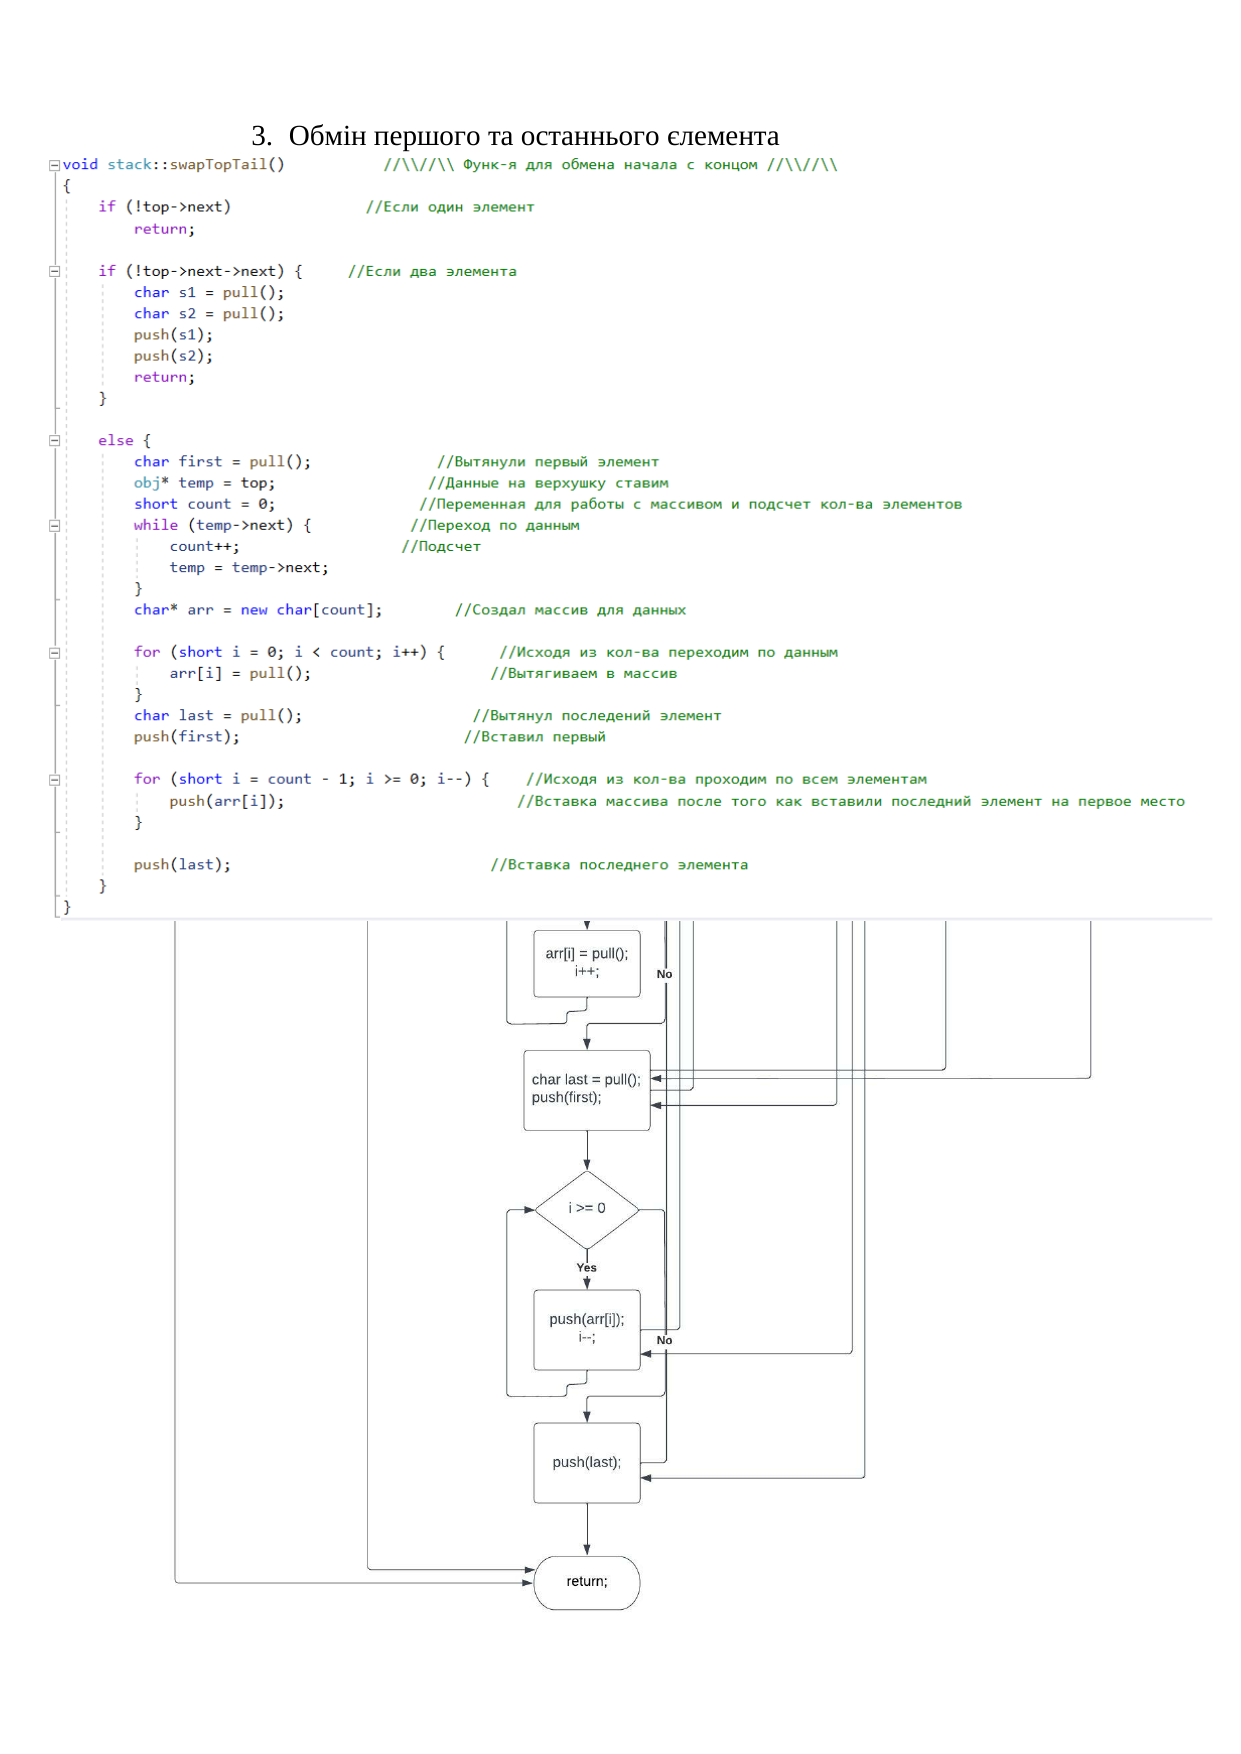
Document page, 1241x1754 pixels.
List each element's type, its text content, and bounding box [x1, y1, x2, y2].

picture [34, 155, 1213, 1636]
list Обмін першого та останнього єлемента [251, 118, 1152, 152]
